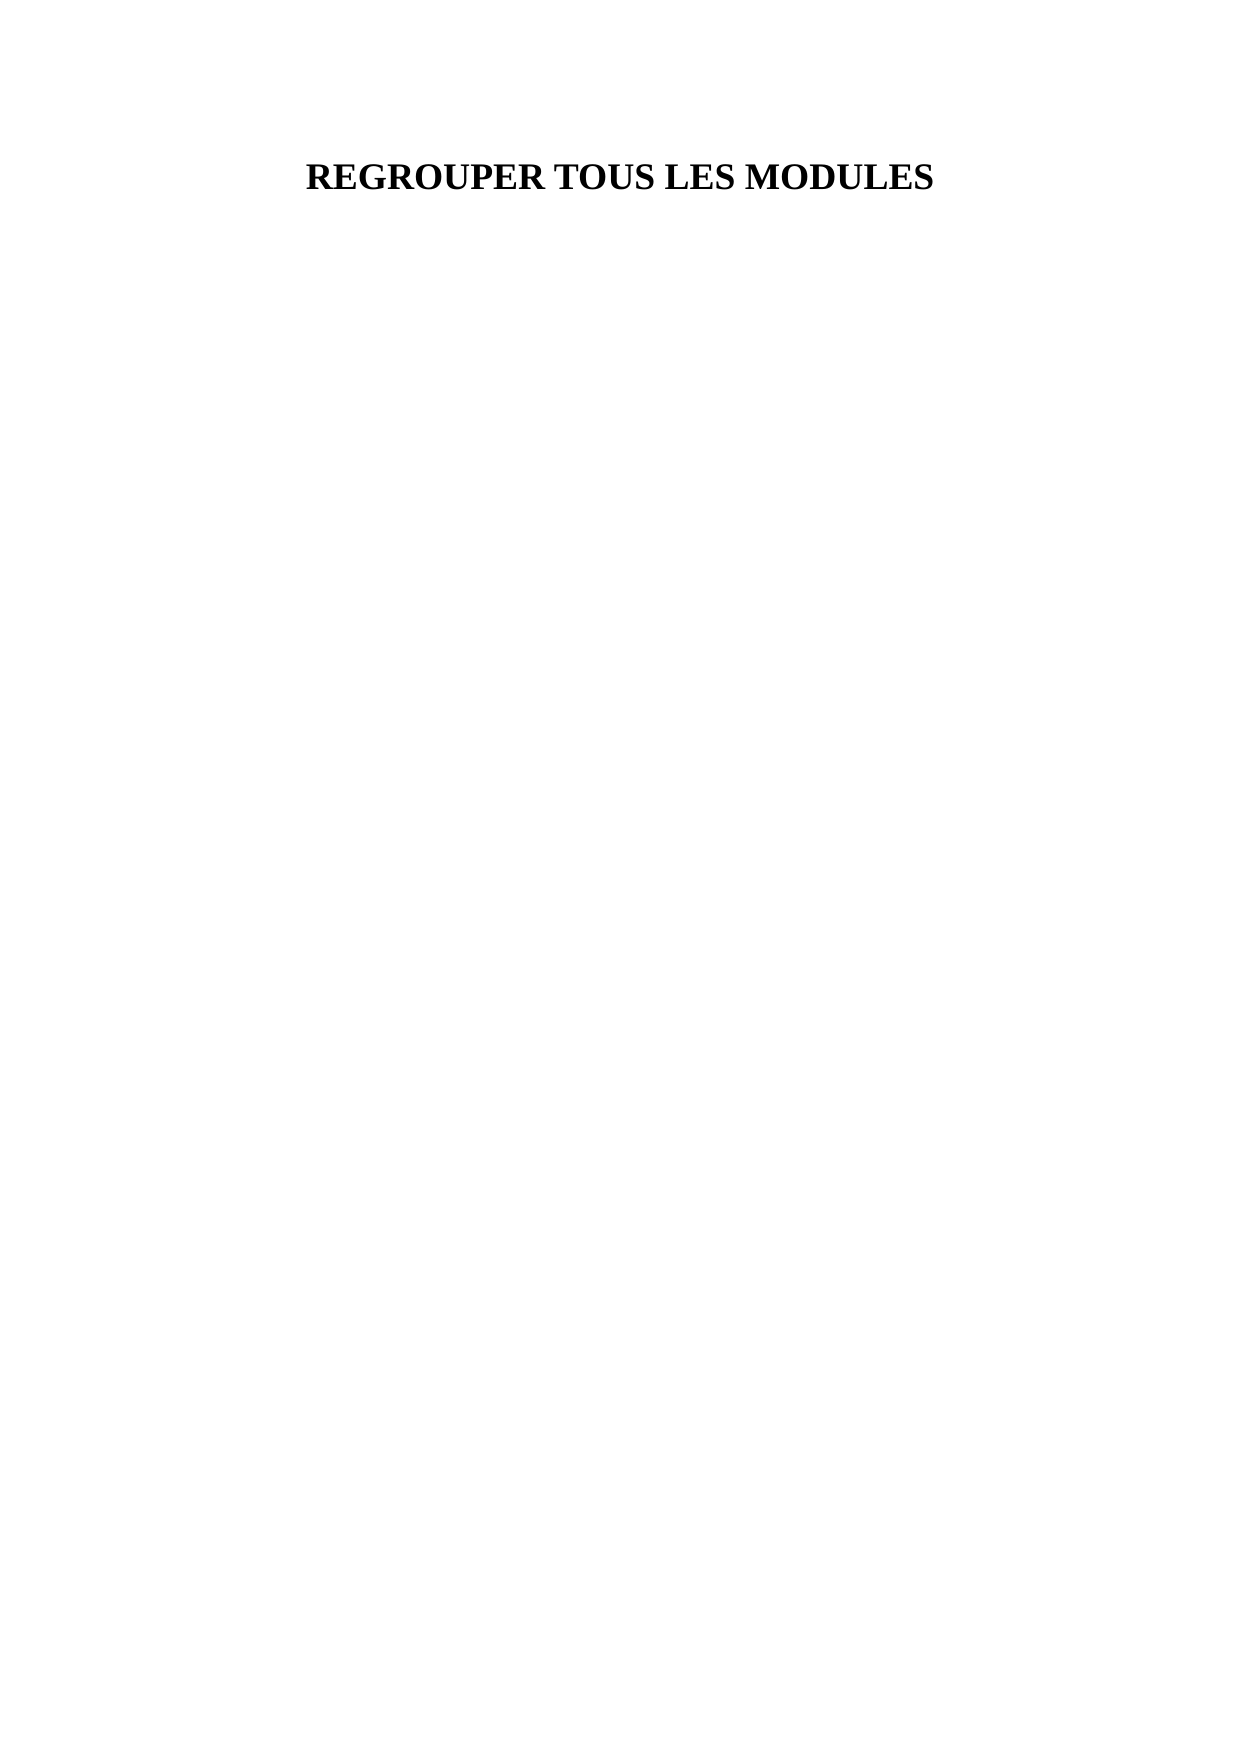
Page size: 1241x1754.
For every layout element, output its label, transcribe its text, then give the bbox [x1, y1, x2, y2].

text REGROUPER TOUS LES MODULES [118, 154, 1122, 197]
